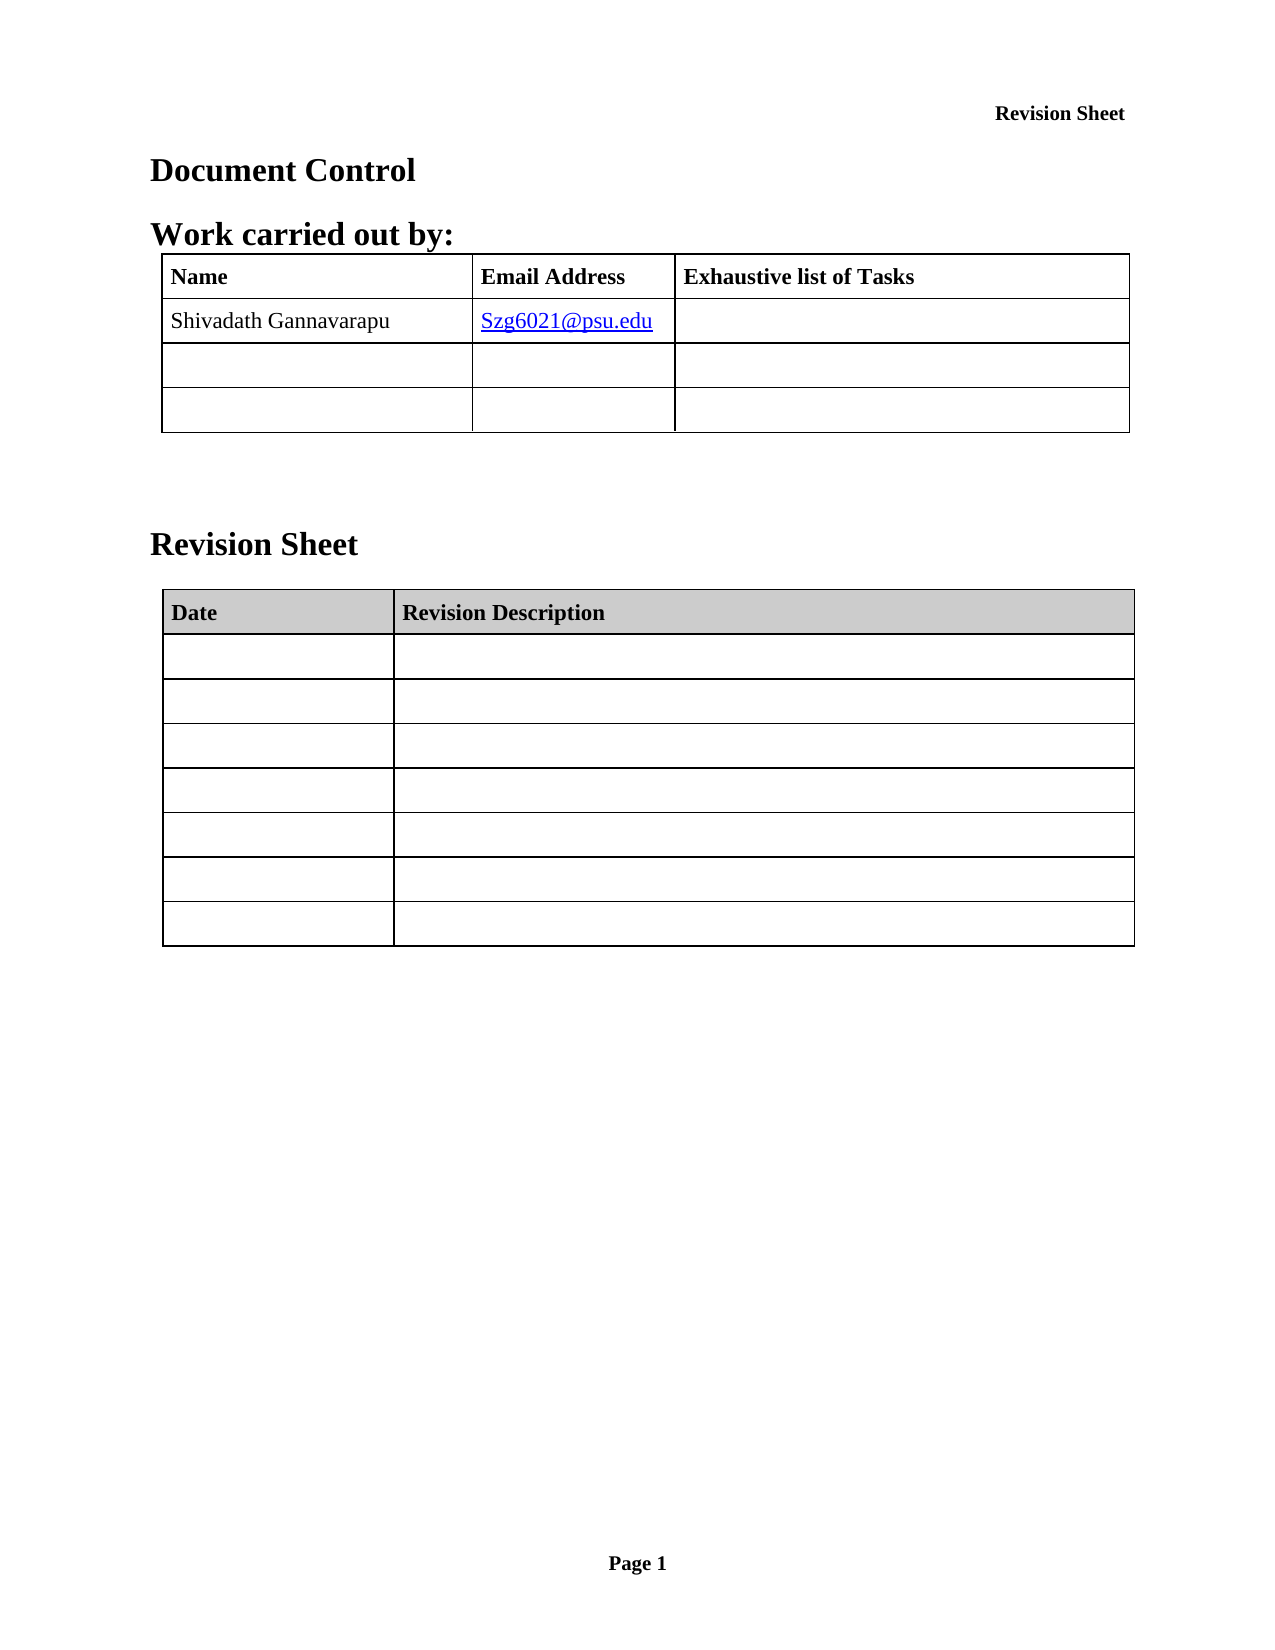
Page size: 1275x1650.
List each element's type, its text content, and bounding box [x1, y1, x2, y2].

table_header Name [163, 255, 472, 298]
table_cell [164, 724, 393, 767]
table_header Date [164, 590, 393, 633]
table_cell [164, 902, 393, 945]
table_cell [676, 299, 1129, 342]
table_cell [395, 813, 1134, 856]
table_cell [395, 724, 1134, 767]
table_header Revision Description [395, 590, 1134, 633]
table_cell [395, 635, 1134, 678]
table_cell [473, 344, 674, 387]
table_cell Shivadath Gannavarapu [163, 299, 472, 342]
table_cell [164, 813, 393, 856]
text Work carried out by: [150, 215, 1125, 253]
table_cell [164, 858, 393, 901]
text Document Control [150, 150, 1125, 188]
table_cell [676, 388, 1129, 431]
table_cell [164, 680, 393, 722]
table_cell [395, 858, 1134, 901]
table_cell [676, 344, 1129, 387]
table_cell [473, 388, 674, 431]
table_cell [163, 388, 472, 431]
table_cell Szg6021@psu.edu [473, 299, 674, 342]
text Revision Sheet [150, 524, 1125, 562]
table_cell [395, 769, 1134, 812]
table_cell [163, 344, 472, 387]
table_cell [395, 902, 1134, 945]
table_cell [164, 769, 393, 812]
table_cell [395, 680, 1134, 722]
table_cell [164, 635, 393, 678]
table_header Exhaustive list of Tasks [676, 255, 1129, 298]
table_header Email Address [473, 255, 674, 298]
